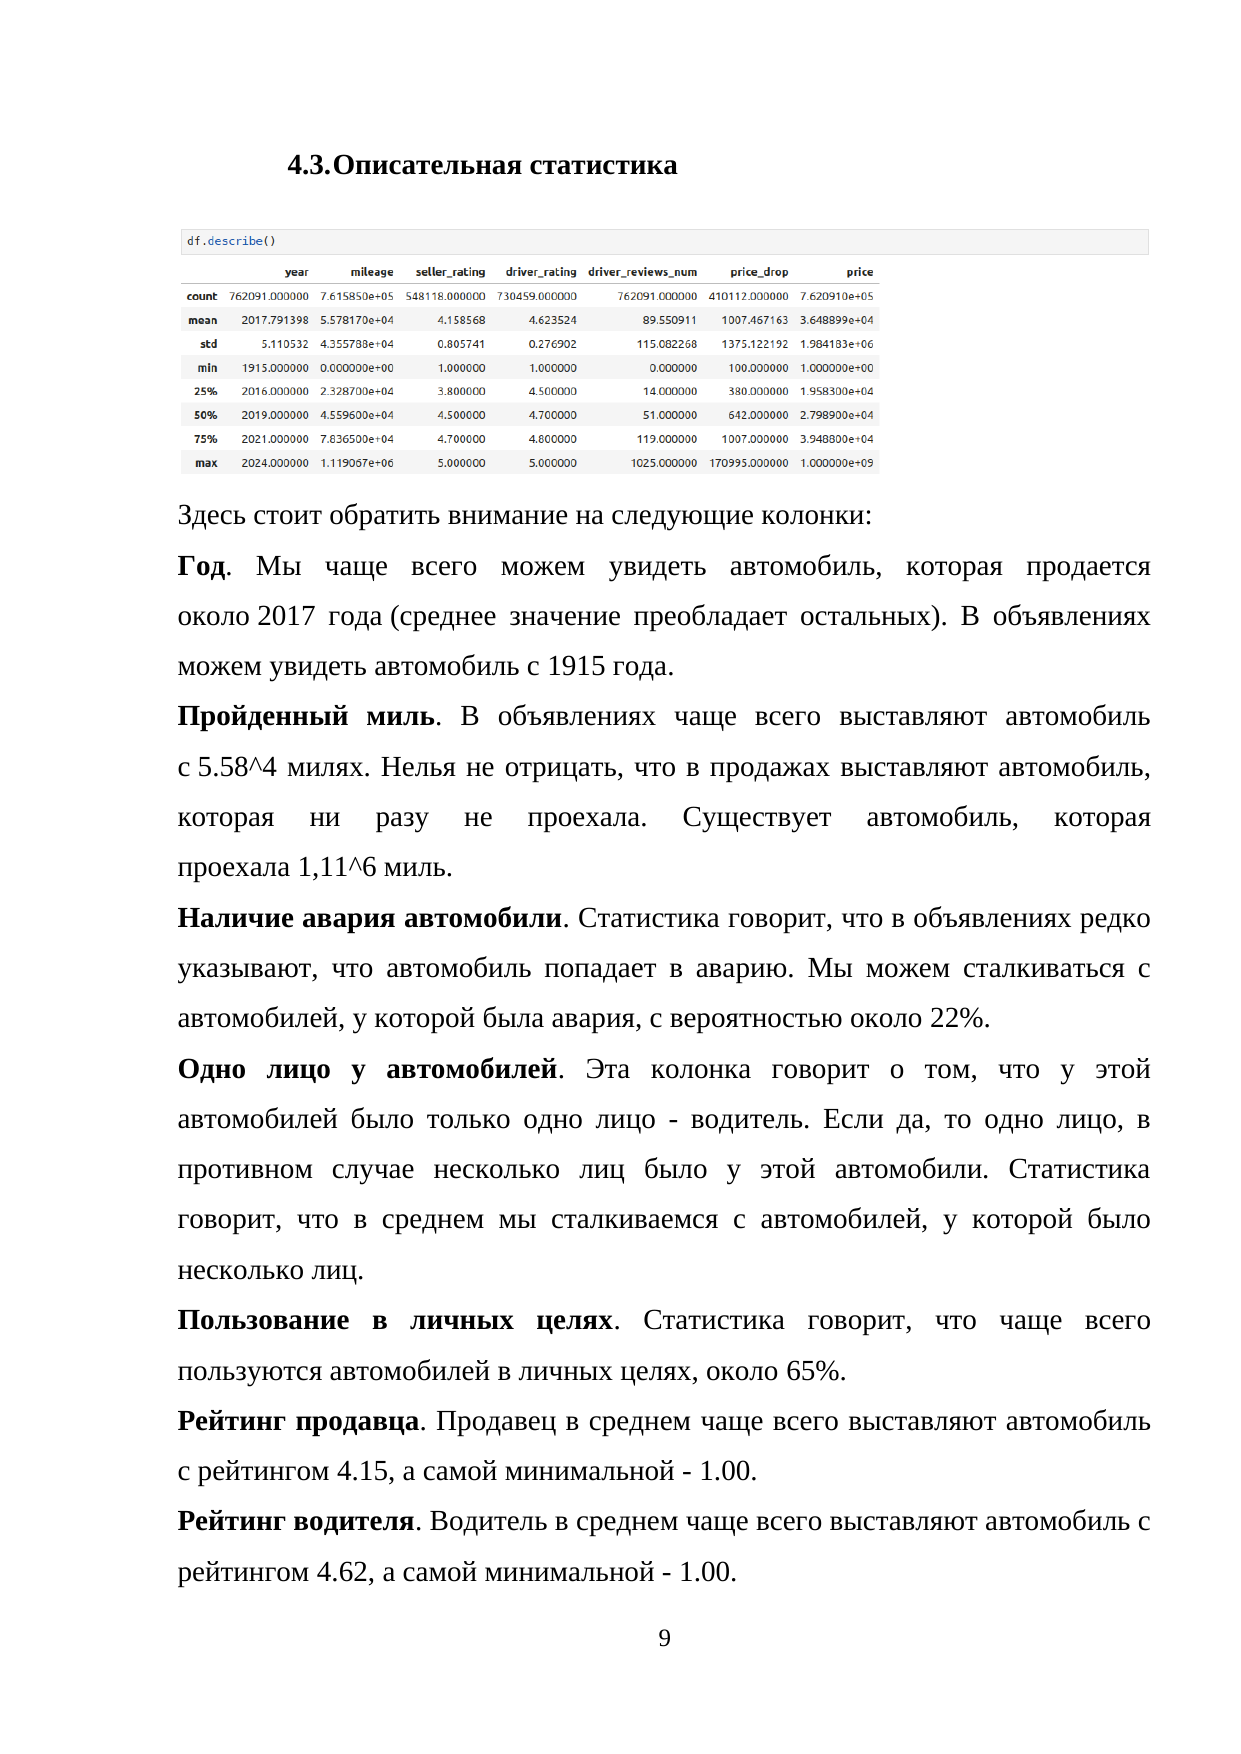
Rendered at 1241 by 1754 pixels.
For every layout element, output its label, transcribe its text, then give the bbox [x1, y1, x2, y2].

text Год. Мы чаще всего можем увидеть автомобиль, которая продается около 2017 года (среднее значение преобладает остальных). В объявлениях можем увидеть автомобиль с 1915 года. [177, 548, 1152, 682]
picture [177, 226, 1152, 483]
text Пользование в личных целях. Статистика говорит, что чаще всего пользуются автомобилей в личных целях, около 65%. [177, 1302, 1152, 1386]
text Здесь стоит обратить внимание на следующие колонки: [177, 497, 1152, 531]
text Пройденный миль. В объявлениях чаще всего выставляют автомобиль с 5.58^4 милях. Нелья не отрицать, что в продажах выставляют автомобиль, которая ни разу не проехала. Существует автомобиль, которая проехала 1,11^6 миль. [177, 698, 1152, 883]
text Одно лицо у автомобилей. Эта колонка говорит о том, что у этой автомобилей было только одно лицо - водитель. Если да, то одно лицо, в противном случае несколько лиц было у этой автомобили. Статистика говорит, что в среднем мы сталкиваемся с автомобилей, у которой было несколько лиц. [177, 1051, 1152, 1286]
subtitle Описательная статистика [287, 147, 1152, 181]
text Наличие авария автомобили. Статистика говорит, что в объявлениях редко указывают, что автомобиль попадает в аварию. Мы можем сталкиваться с автомобилей, у которой была авария, с вероятностью около 22%. [177, 900, 1152, 1034]
text Рейтинг продавца. Продавец в среднем чаще всего выставляют автомобиль с рейтингом 4.15, а самой минимальной - 1.00. [177, 1403, 1152, 1487]
text Рейтинг водителя. Водитель в среднем чаще всего выставляют автомобиль с рейтингом 4.62, а самой минимальной - 1.00. [177, 1503, 1152, 1587]
